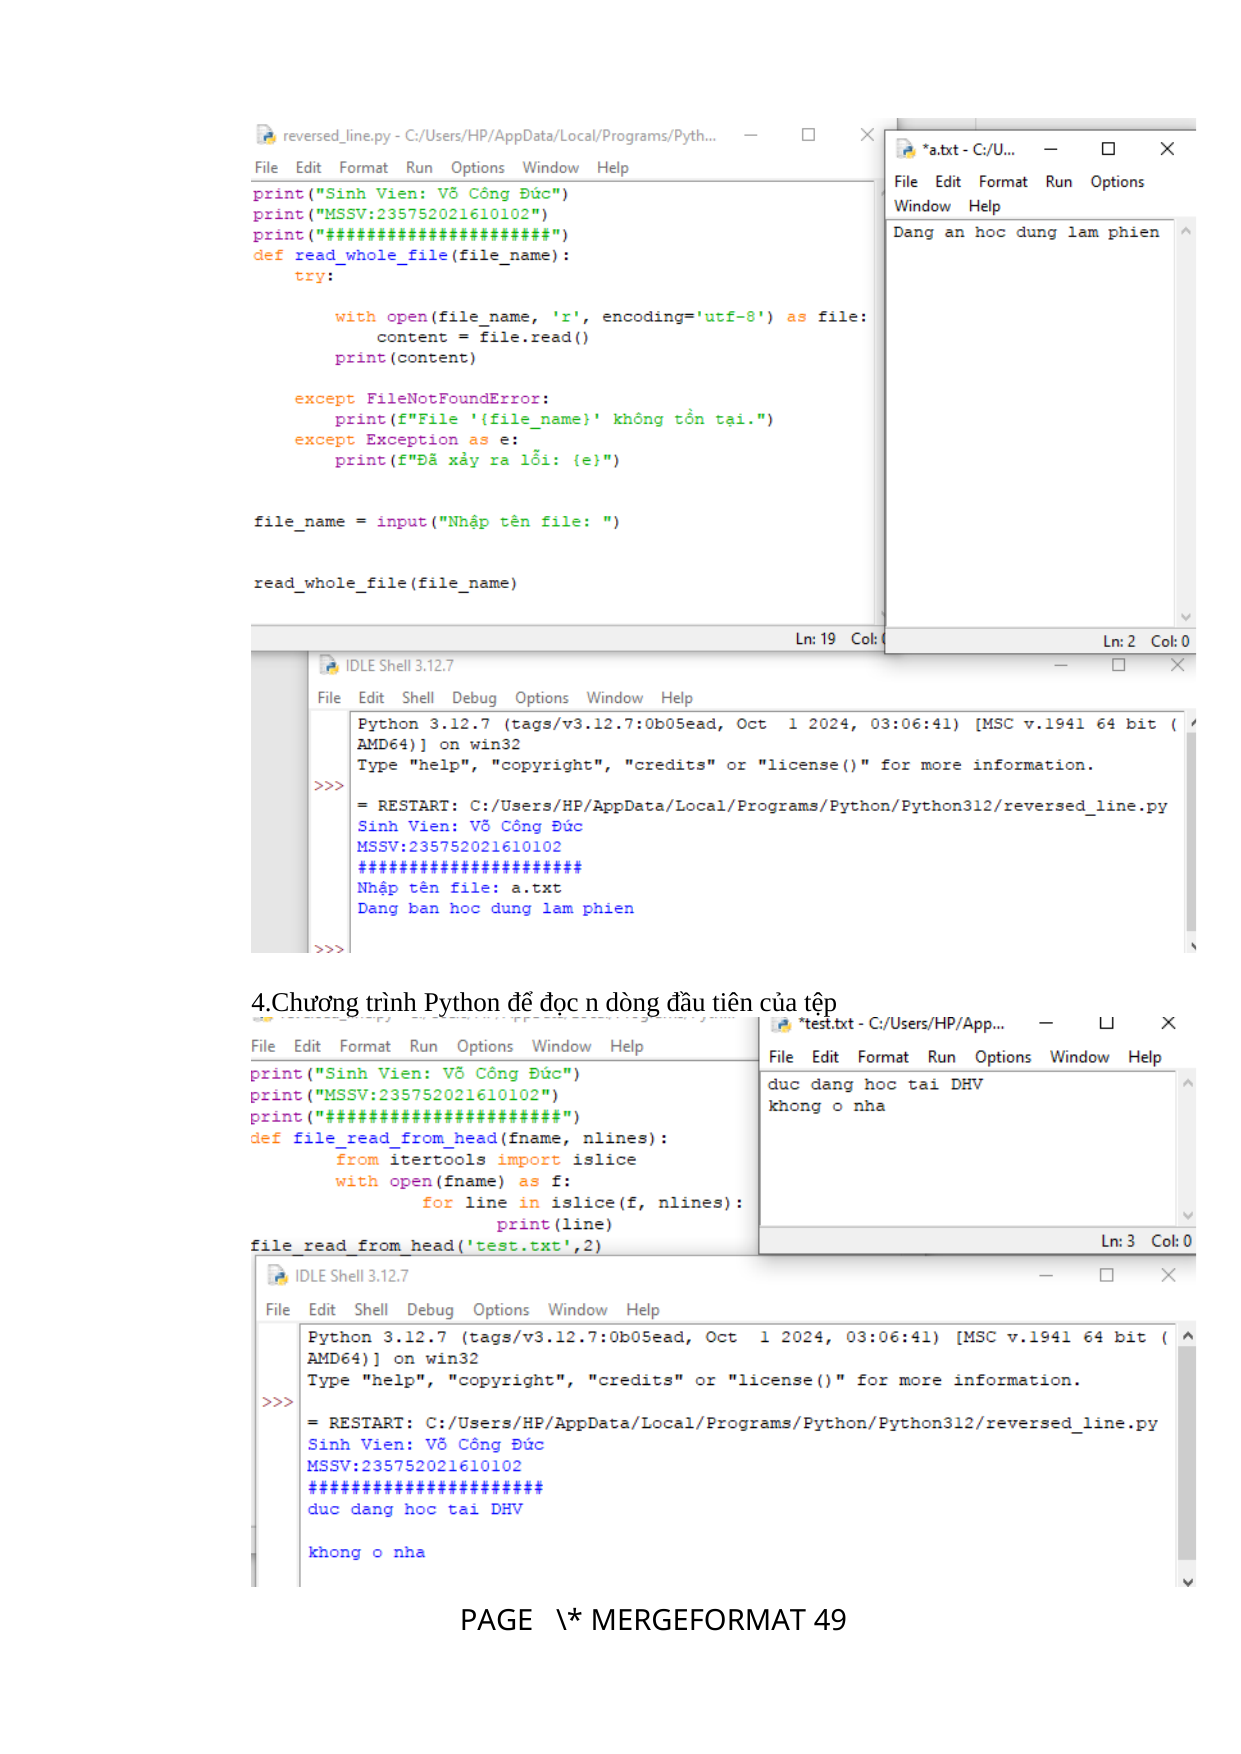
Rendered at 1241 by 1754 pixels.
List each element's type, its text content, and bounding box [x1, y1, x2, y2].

picture [251, 1017, 1197, 1587]
picture [251, 118, 1197, 953]
text 4.Chương trình Python để đọc n dòng đầu tiên của tệp [251, 986, 1122, 1017]
